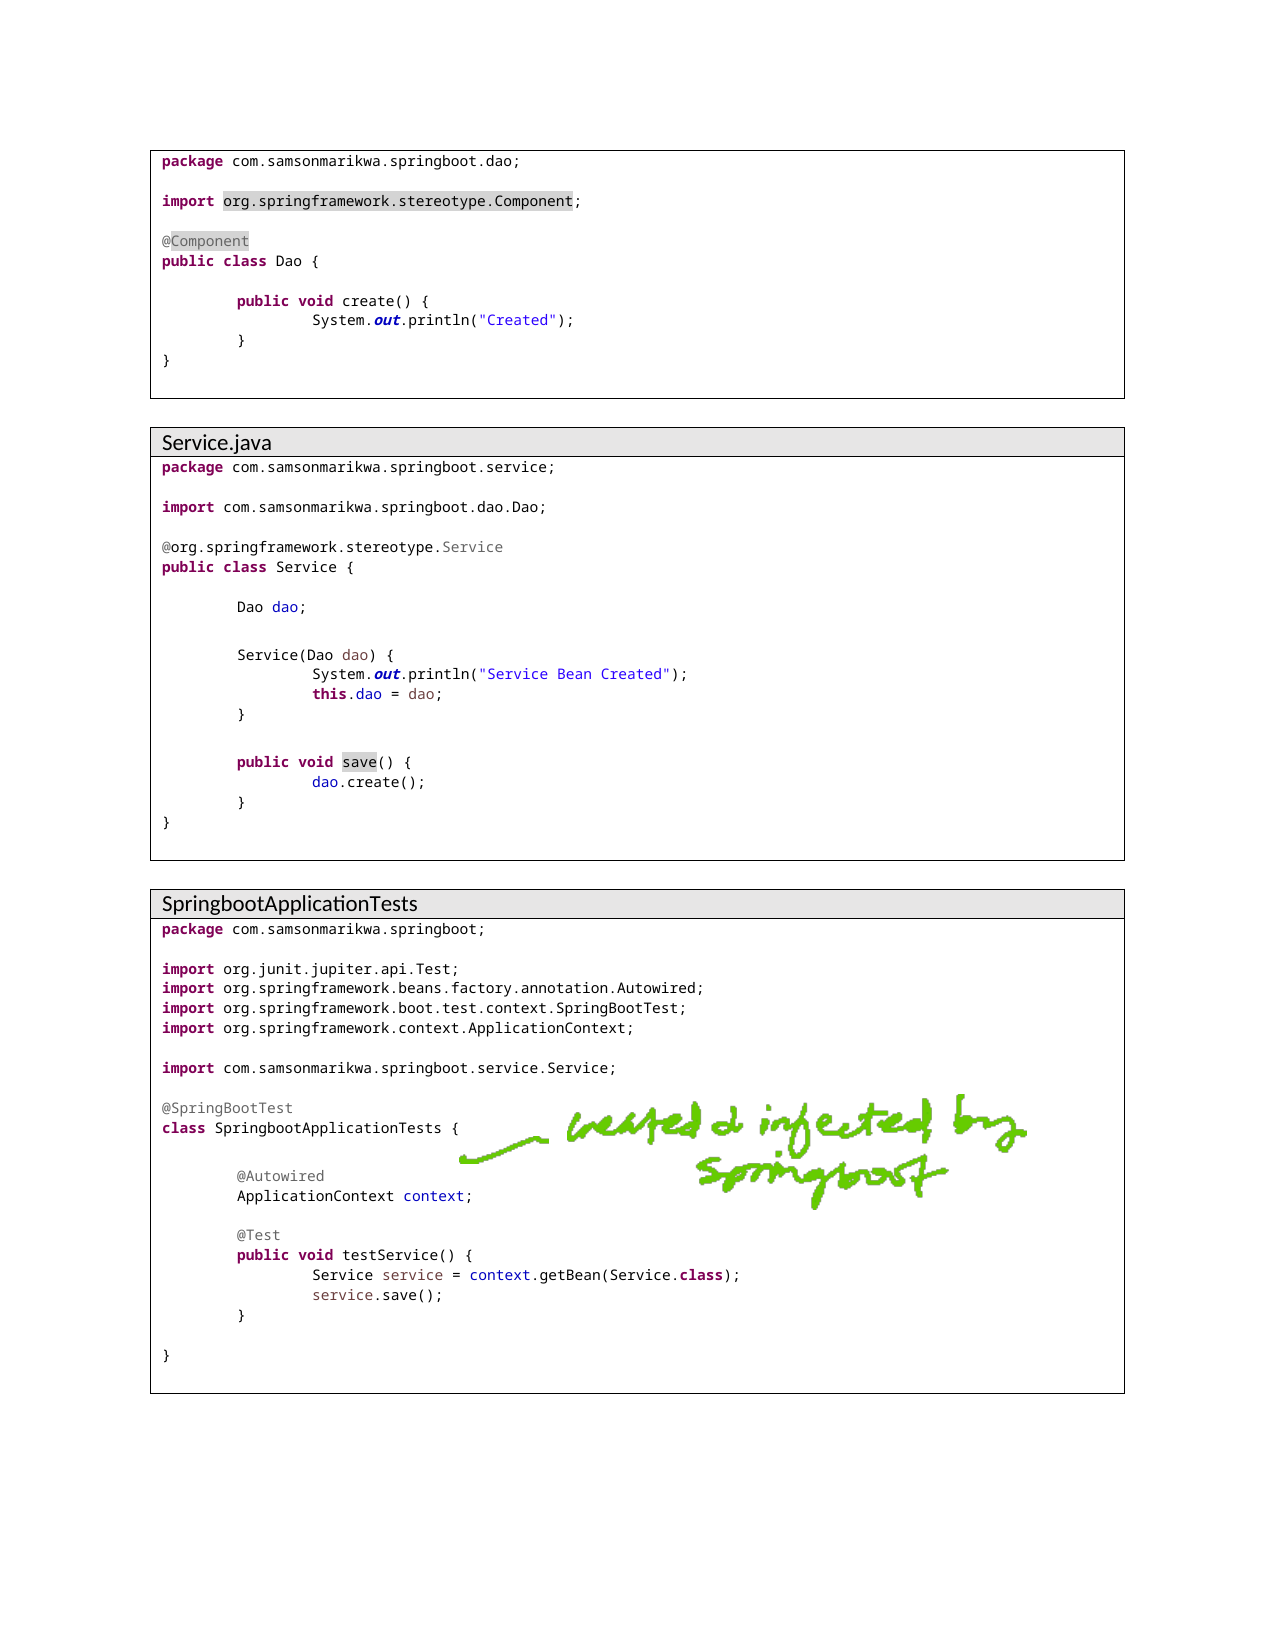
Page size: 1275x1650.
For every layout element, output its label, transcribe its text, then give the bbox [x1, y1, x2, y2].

table_cell package com.samsonmarikwa.springboot; import org.junit.jupiter.api.Test; import org.springframework.beans.factory.annotation.Autowired; import org.springframework.boot.test.context.SpringBootTest; import org.springframework.context.ApplicationContext; import com.samsonmarikwa.springboot.service.Service; @SpringBootTest class SpringbootApplicationTests { @Autowired ApplicationContext context; @Test public void testService() { Service service = context.getBean(Service.class); service.save(); } } [151, 919, 1124, 1392]
table_cell package com.samsonmarikwa.springboot.dao; import org.springframework.stereotype.Component; @Component public class Dao { public void create() { System.out.println("Created"); } } [151, 151, 1124, 398]
picture [567, 1094, 1027, 1210]
table_header Service.java [151, 428, 1124, 456]
picture [459, 1136, 549, 1164]
table_header SpringbootApplicationTests [151, 890, 1124, 918]
table_cell package com.samsonmarikwa.springboot.service; import com.samsonmarikwa.springboot.dao.Dao; @org.springframework.stereotype.Service public class Service { Dao dao; Service(Dao dao) { System.out.println("Service Bean Created"); this.dao = dao; } public void save() { dao.create(); } } [151, 457, 1124, 859]
